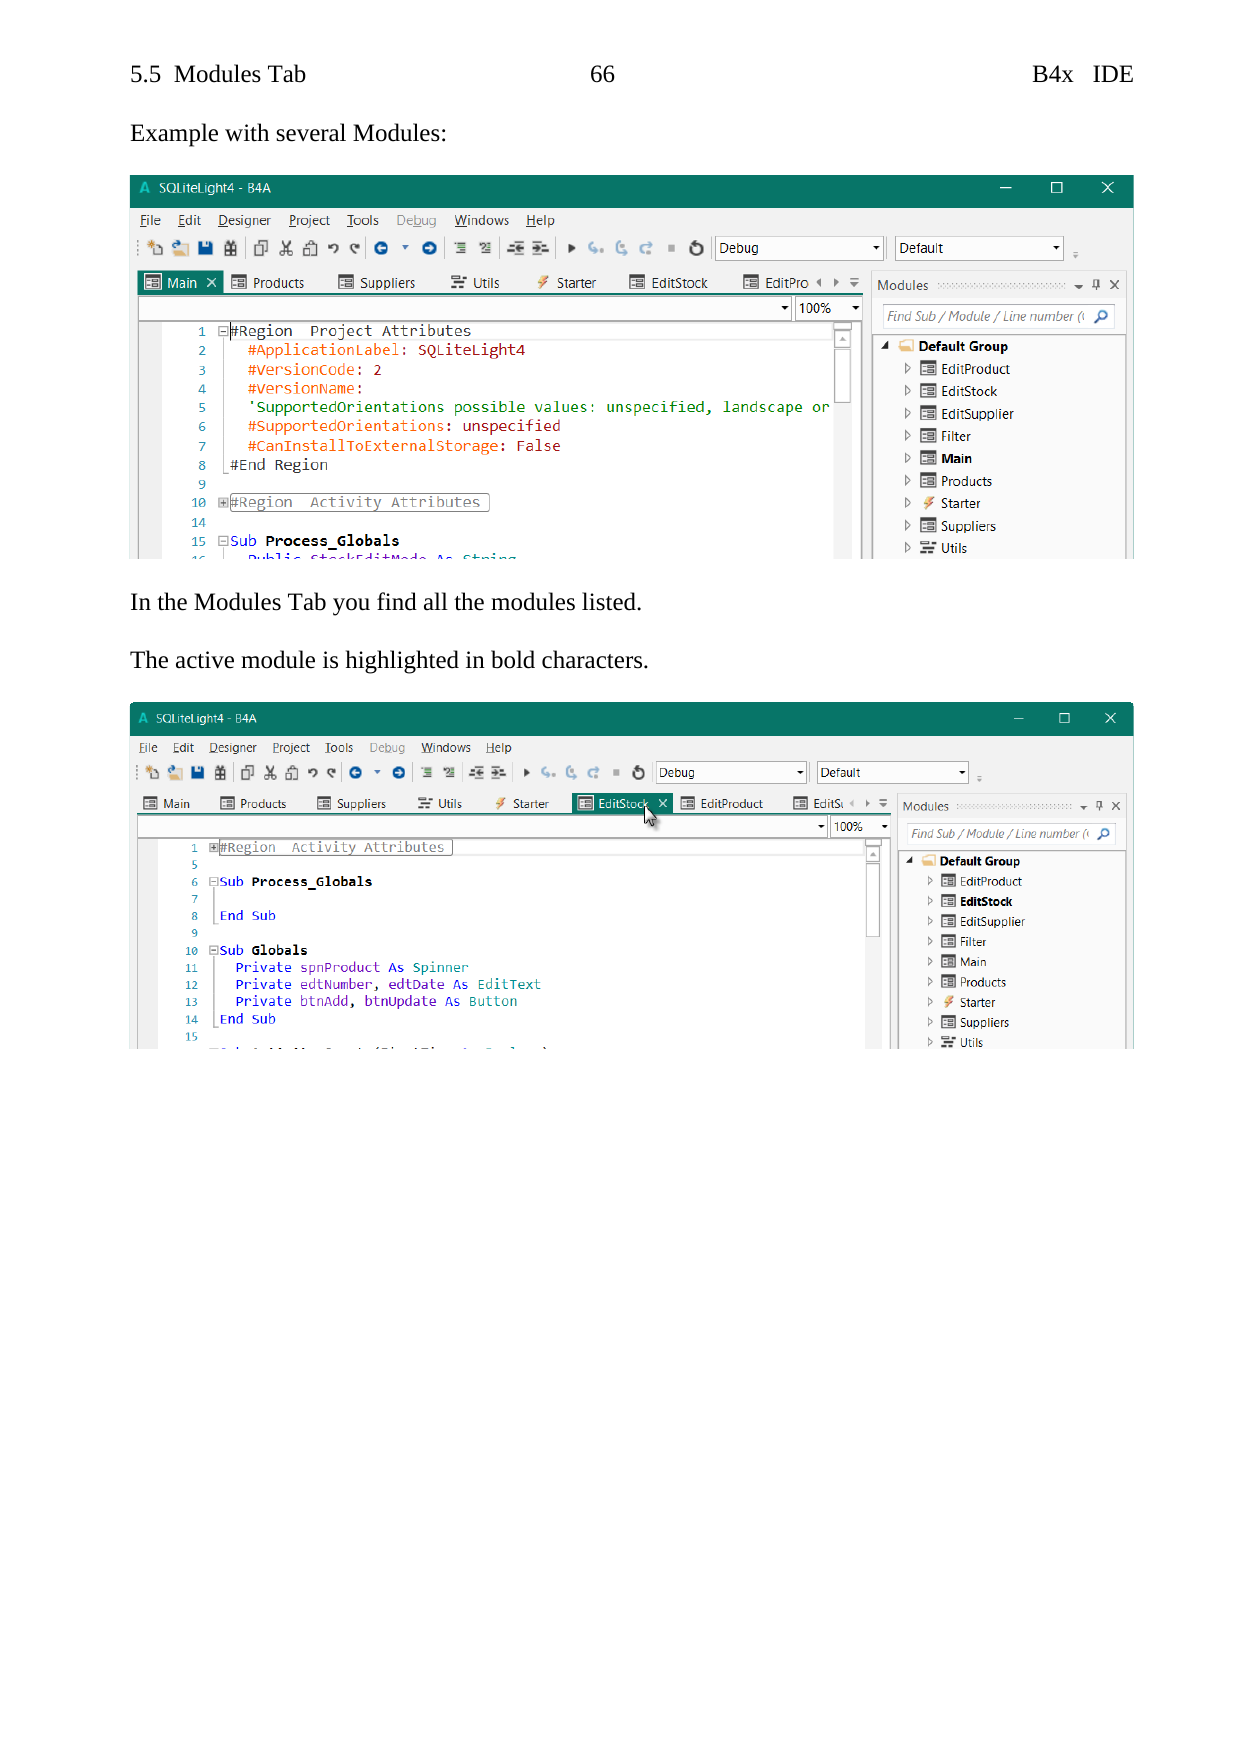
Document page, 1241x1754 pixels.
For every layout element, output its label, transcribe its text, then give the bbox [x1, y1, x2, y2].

text Example with several Modules: [130, 118, 1134, 147]
picture [129, 702, 1134, 1049]
text In the Modules Tab you find all the modules listed. [130, 587, 1134, 616]
text The active module is highlighted in bold characters. [130, 645, 1134, 673]
picture [129, 175, 1134, 559]
